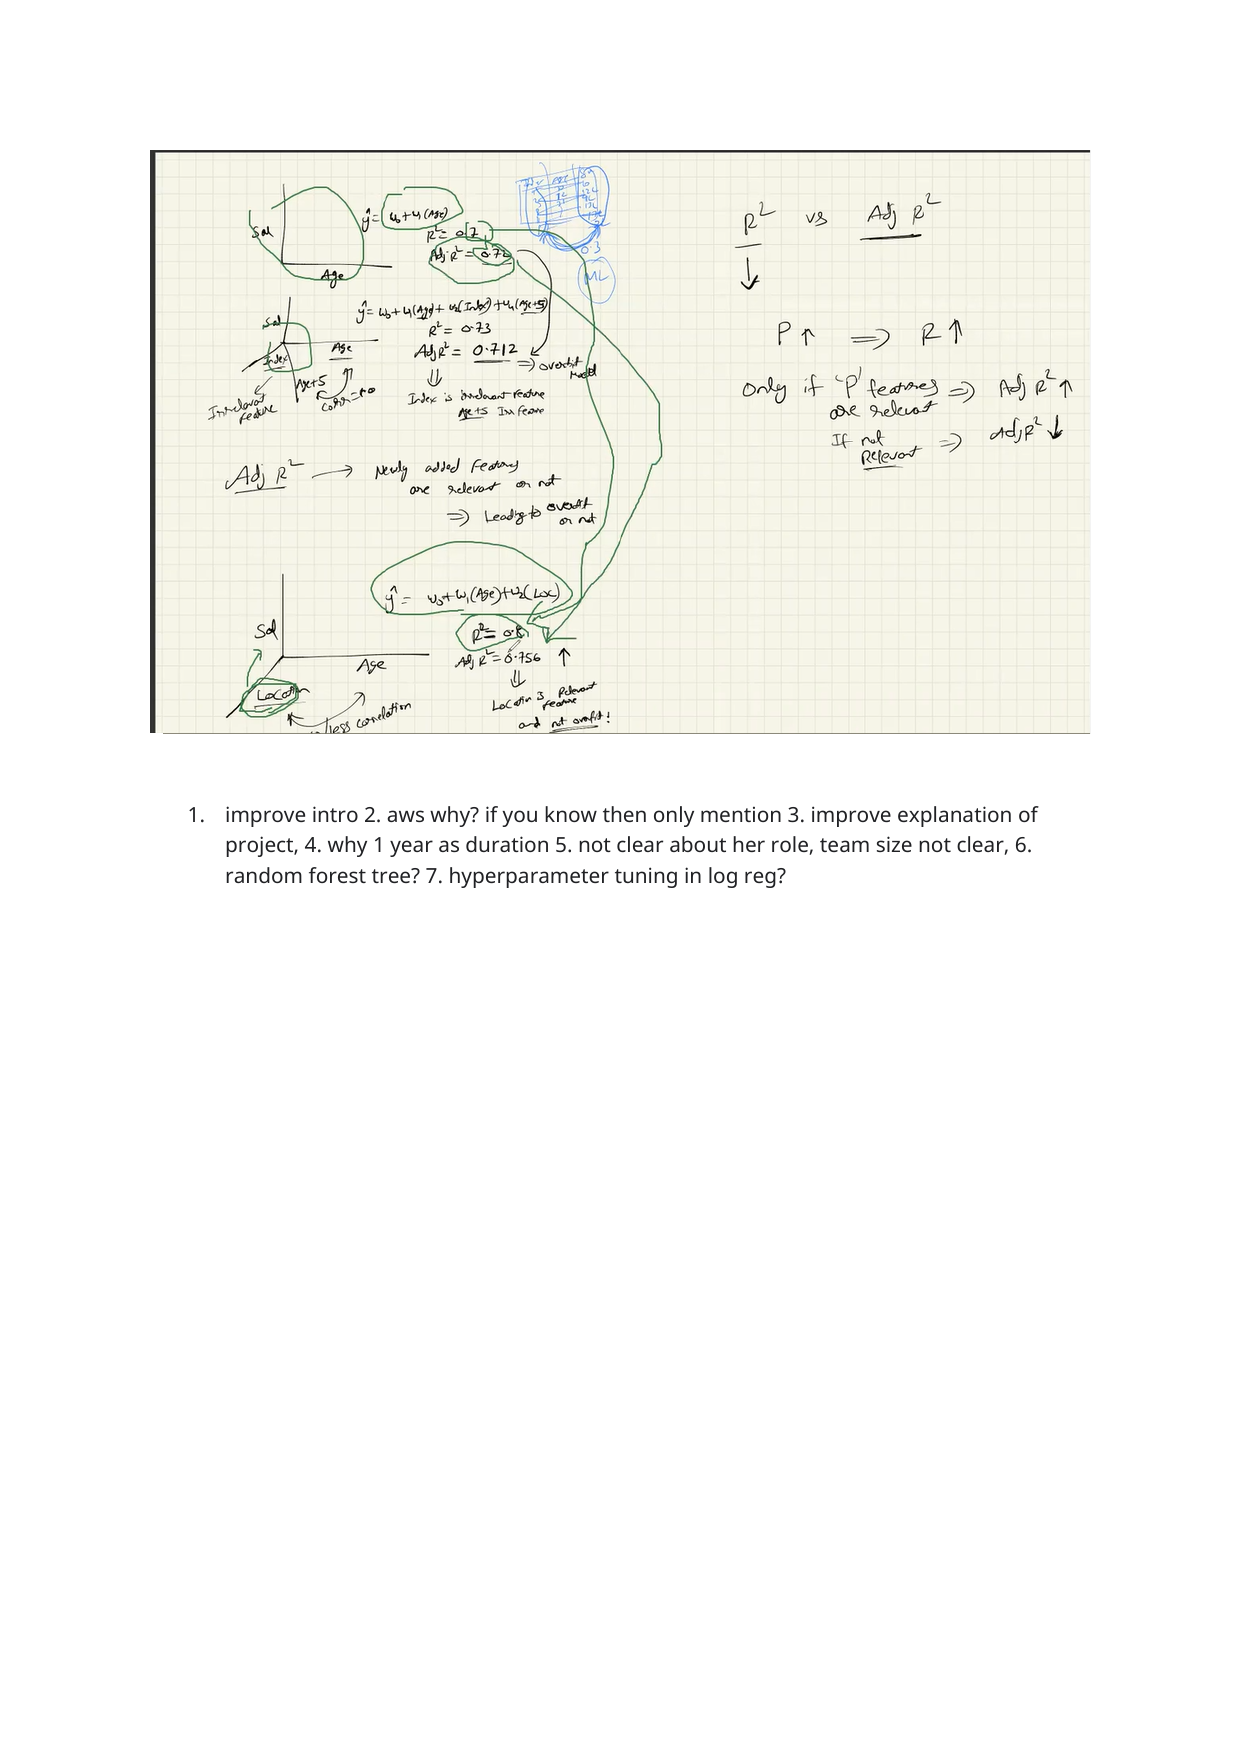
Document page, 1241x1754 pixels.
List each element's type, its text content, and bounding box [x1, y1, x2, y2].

picture [150, 150, 1091, 734]
list improve intro 2. aws why? if you know then only mention 3. improve explanation of project, 4. why 1 year as duration 5. not clear about her role, team size not clear, 6. random forest tree? 7. hyperparameter tuning in log reg? [187, 800, 1090, 889]
